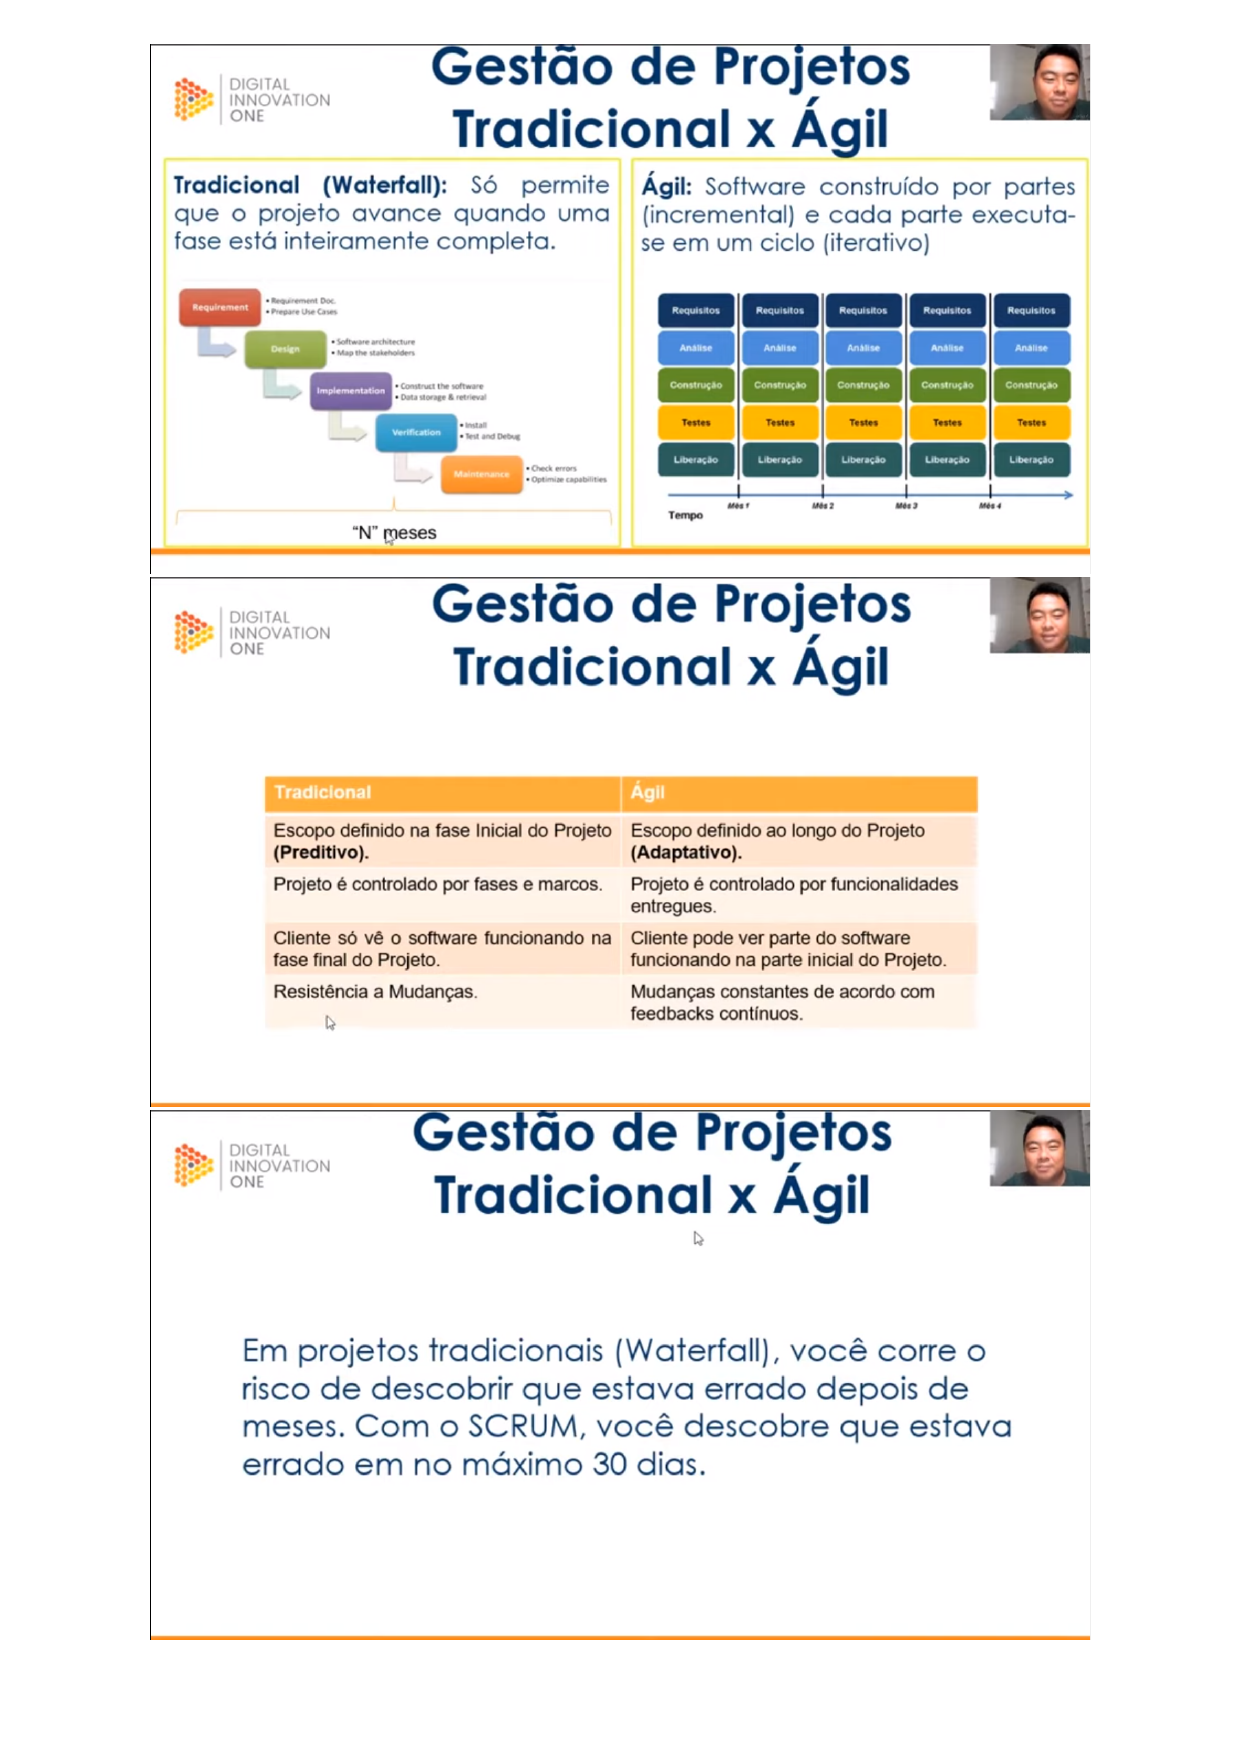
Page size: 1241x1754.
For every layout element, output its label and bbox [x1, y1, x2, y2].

picture [150, 1110, 1091, 1640]
picture [150, 44, 1091, 574]
picture [150, 577, 1091, 1107]
